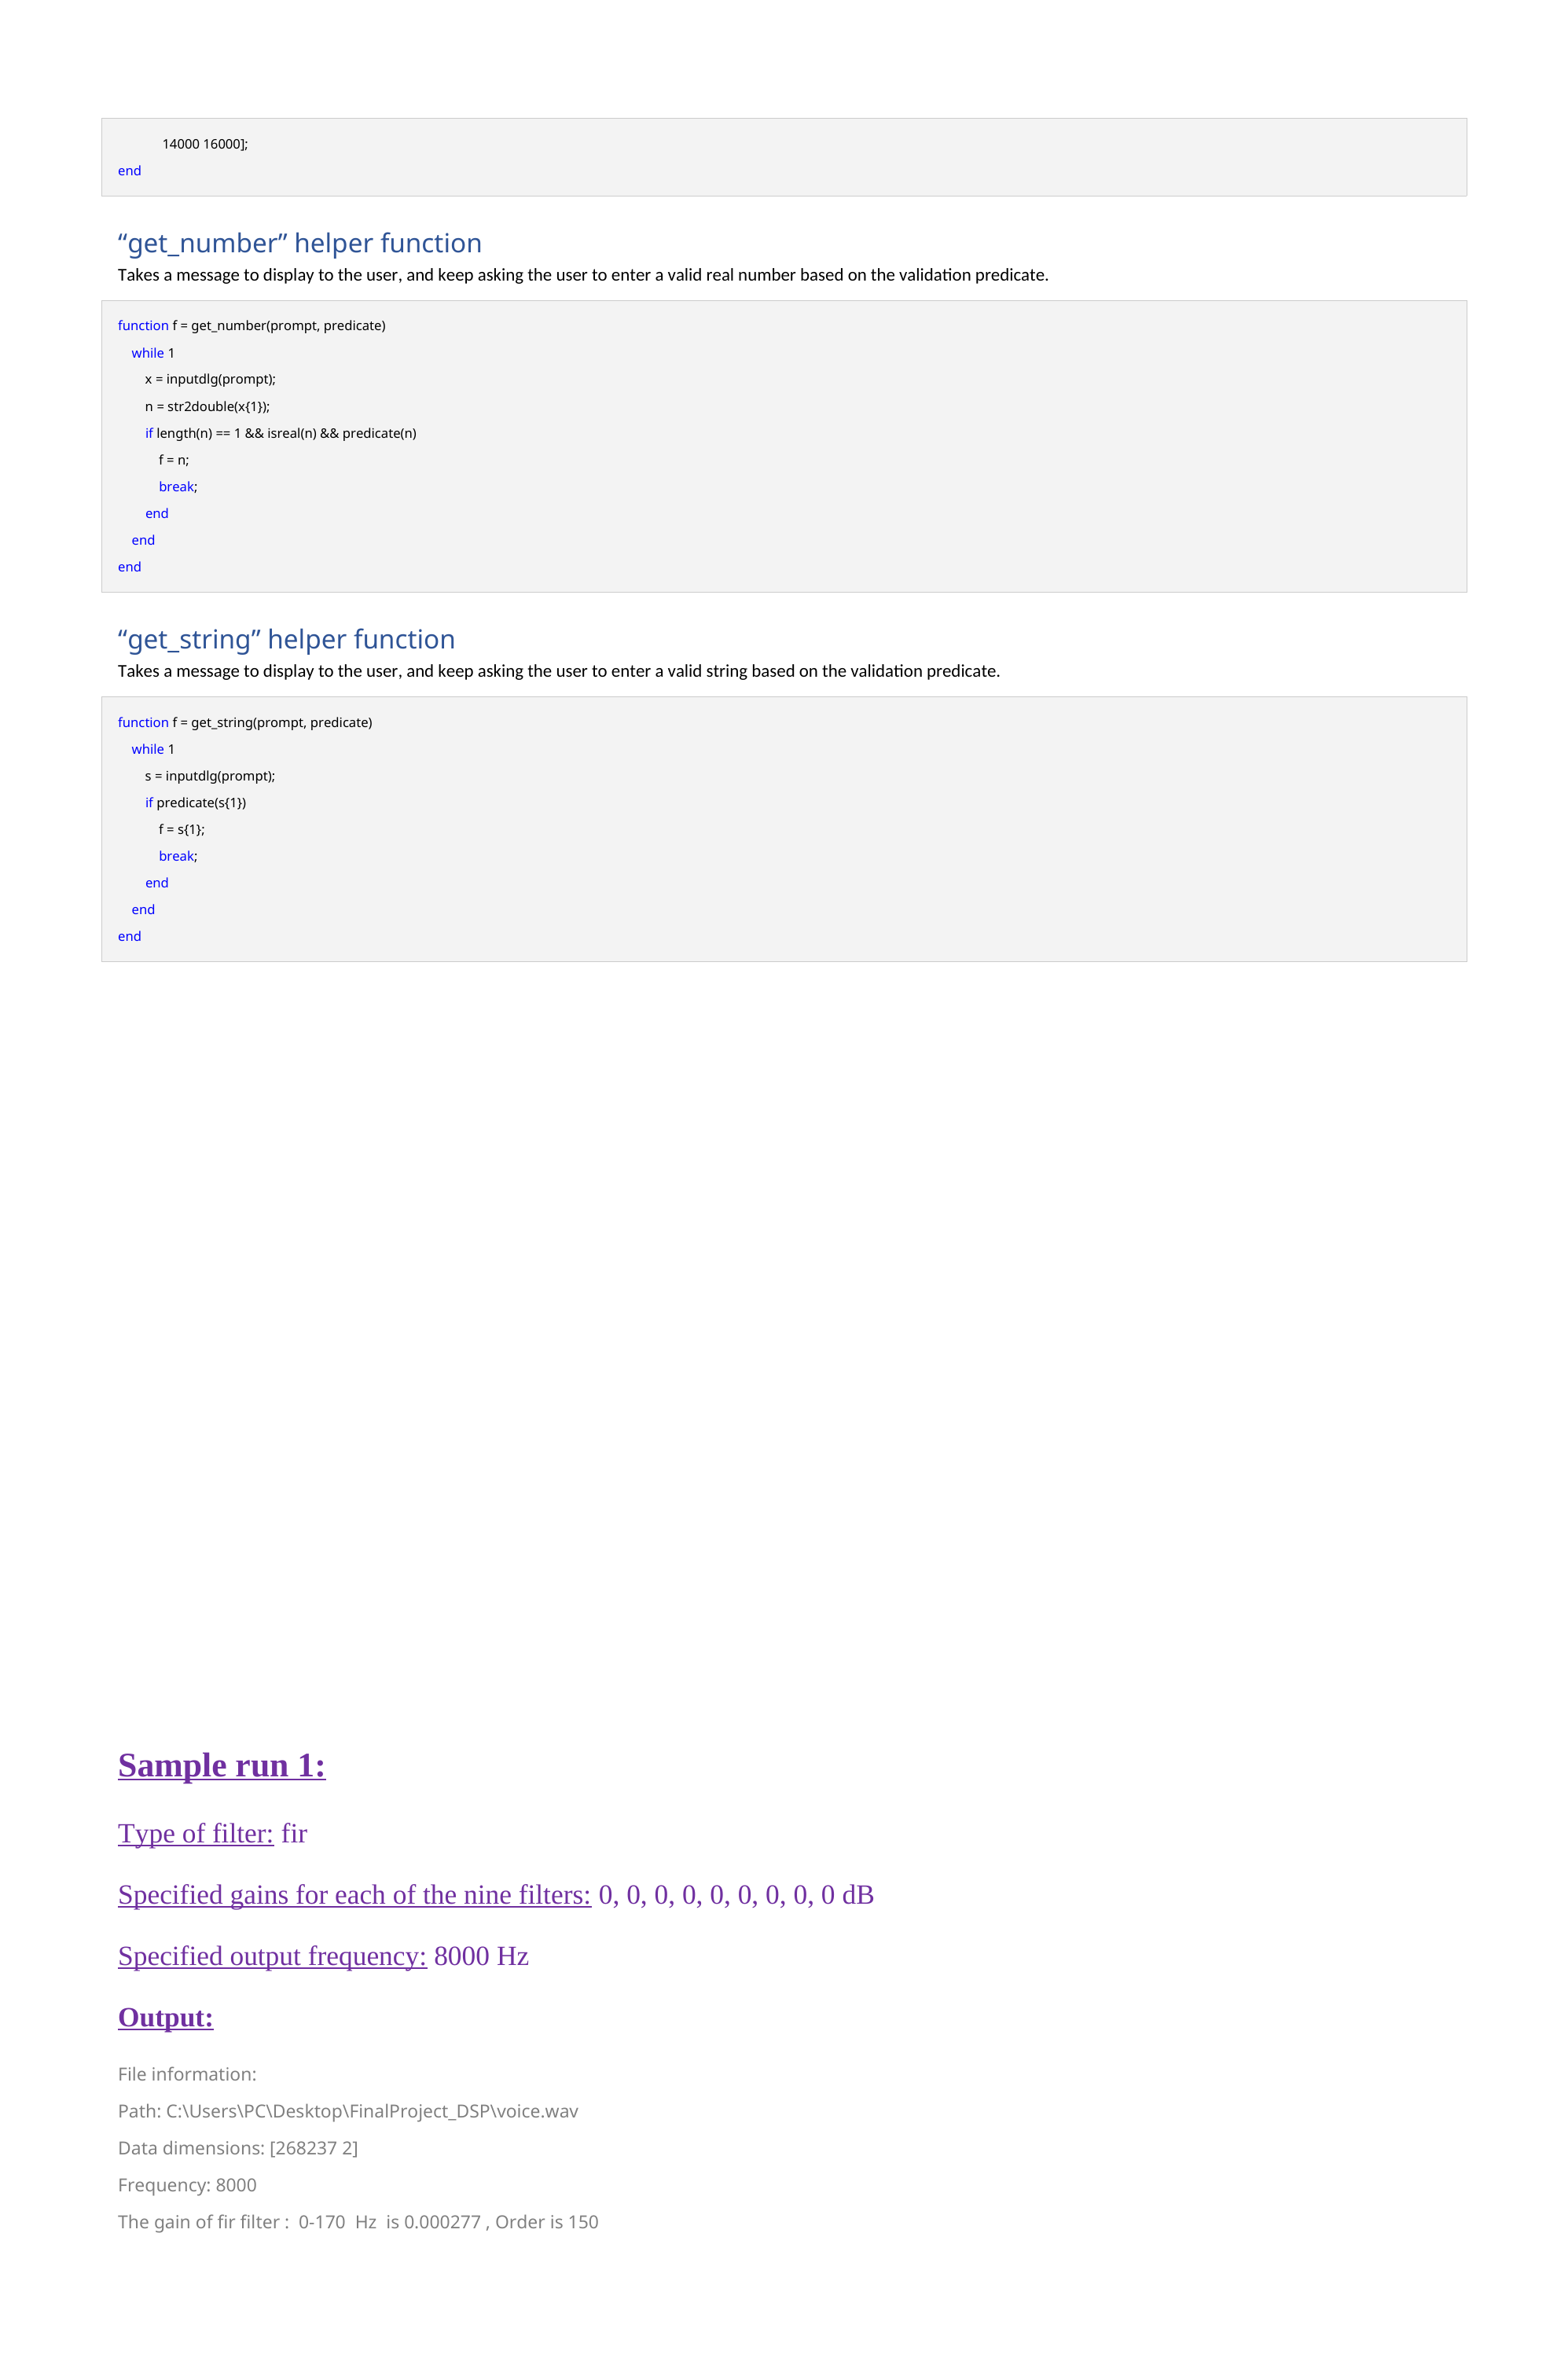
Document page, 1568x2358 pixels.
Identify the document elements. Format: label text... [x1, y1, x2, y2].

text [102, 119, 1467, 196]
text Sample run 1: [118, 1744, 1450, 1784]
text Specified output frequency: 8000 Hz [118, 1939, 1450, 1971]
subtitle “get_string” helper function [118, 621, 1450, 656]
text Type of filter: fir [118, 1817, 1450, 1849]
text Specified gains for each of the nine filters: 0, 0, 0, 0, 0, 0, 0, 0, 0 dB [118, 1878, 1450, 1910]
text function f = get_number(prompt, predicate) while 1 x = inputdlg(prompt); n = str2double(x{1}); if length(n) == 1 && isreal(n) && predicate(n) f = n; break; end end end [102, 301, 1467, 592]
text Takes a message to display to the user, and keep asking the user to enter a valid real number based on the validation predicate. [118, 263, 1450, 285]
text Takes a message to display to the user, and keep asking the user to enter a valid string based on the validation predicate. [118, 659, 1450, 681]
text Output: [118, 2000, 1450, 2033]
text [118, 2062, 1450, 2234]
text function f = get_string(prompt, predicate) while 1 s = inputdlg(prompt); if predicate(s{1}) f = s{1}; break; end end end [102, 697, 1467, 961]
subtitle “get_number” helper function [118, 225, 1450, 260]
